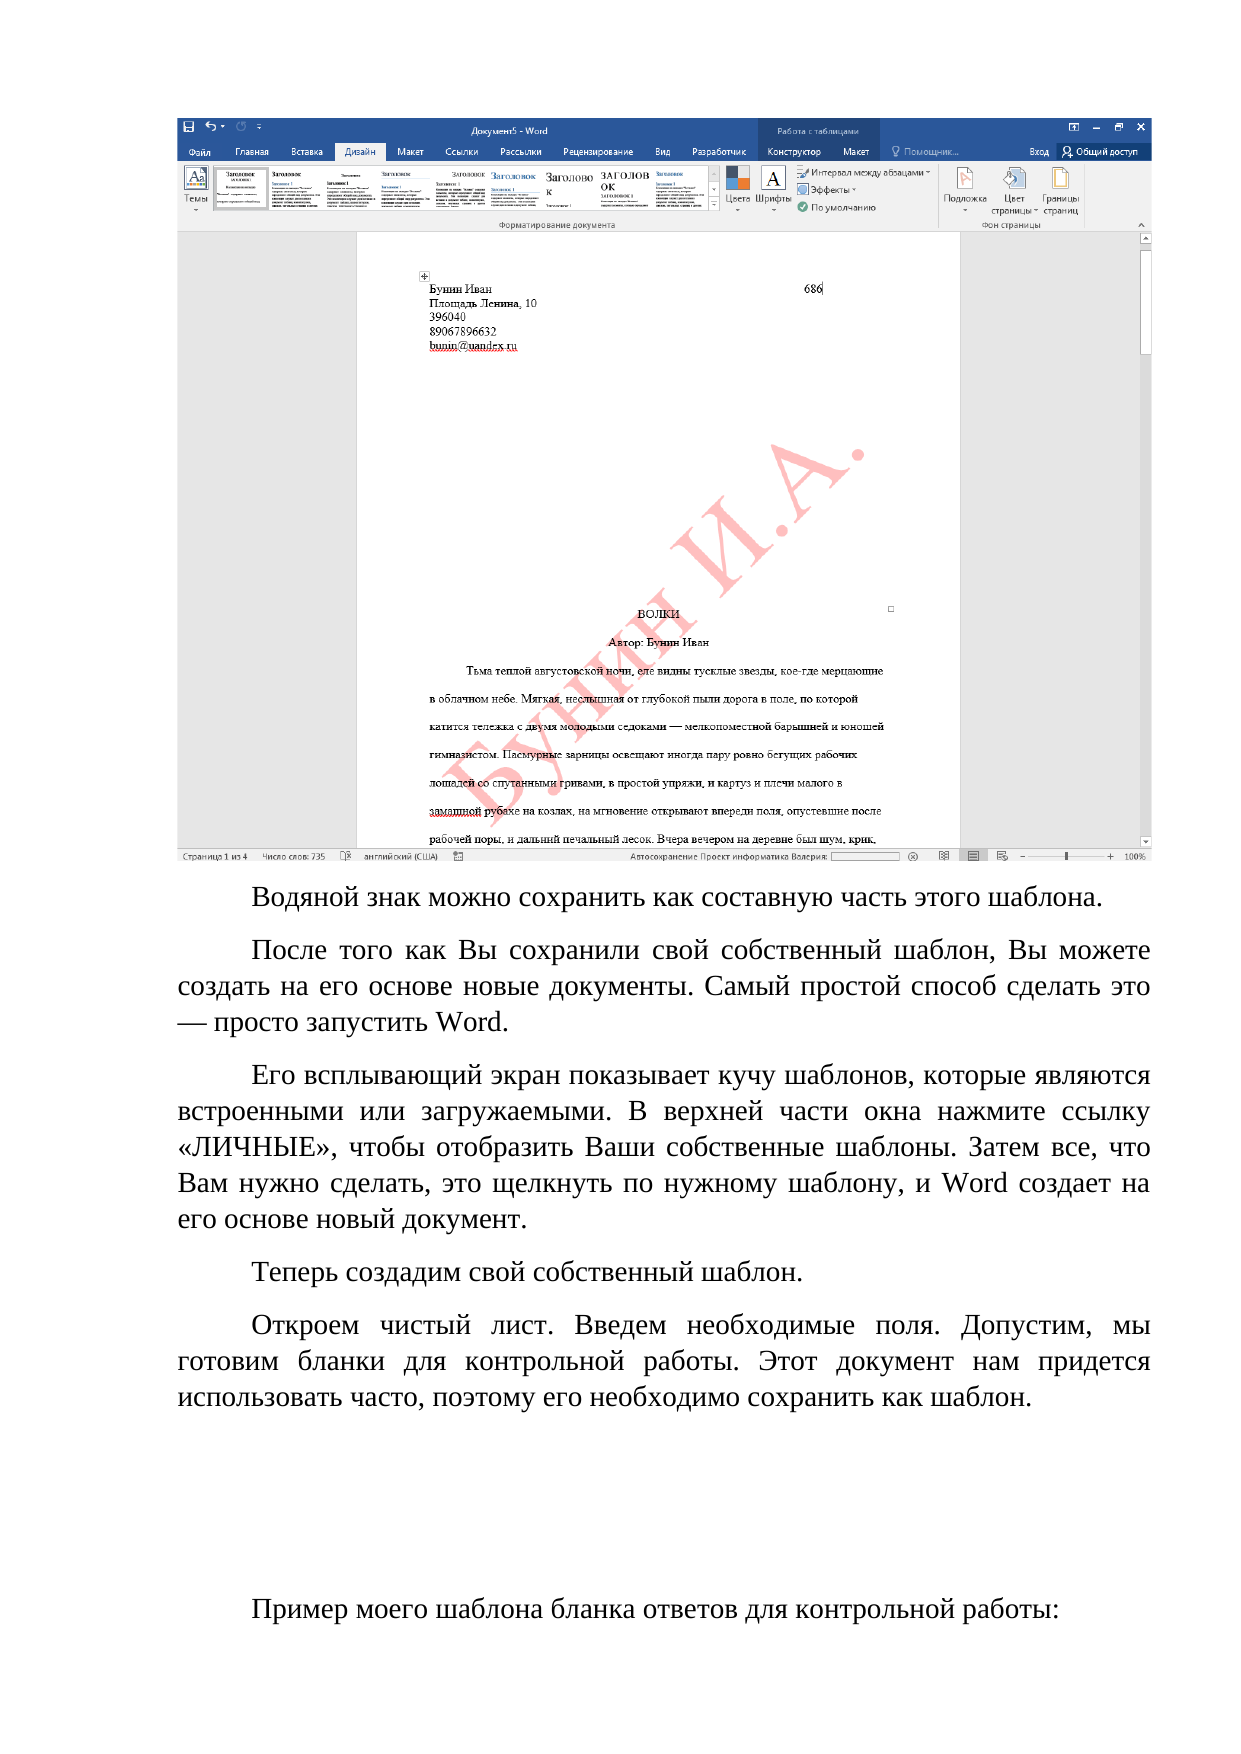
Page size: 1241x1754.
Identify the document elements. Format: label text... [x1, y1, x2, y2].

text Теперь создадим свой собственный шаблон. [177, 1254, 1152, 1288]
text Откроем чистый лист. Введем необходимые поля. Допустим, мы готовим бланки для контрольной работы. Этот документ нам придется использовать часто, поэтому его необходимо сохранить как шаблон. [177, 1307, 1152, 1413]
text Его всплывающий экран показывает кучу шаблонов, которые являются встроенными или загружаемыми. В верхней части окна нажмите ссылку «ЛИЧНЫЕ», чтобы отобразить Ваши собственные шаблоны. Затем все, что Вам нужно сделать, это щелкнуть по нужному шаблону, и Word создает на его основе новый документ. [177, 1057, 1152, 1235]
text Пример моего шаблона бланка ответов для контрольной работы: [177, 1591, 1152, 1624]
text После того как Вы сохранили свой собственный шаблон, Вы можете создать на его основе новые документы. Самый простой способ сделать это — просто запустить Word. [177, 932, 1152, 1038]
text Водяной знак можно сохранить как составную часть этого шаблона. [177, 879, 1152, 913]
picture [177, 118, 1152, 861]
